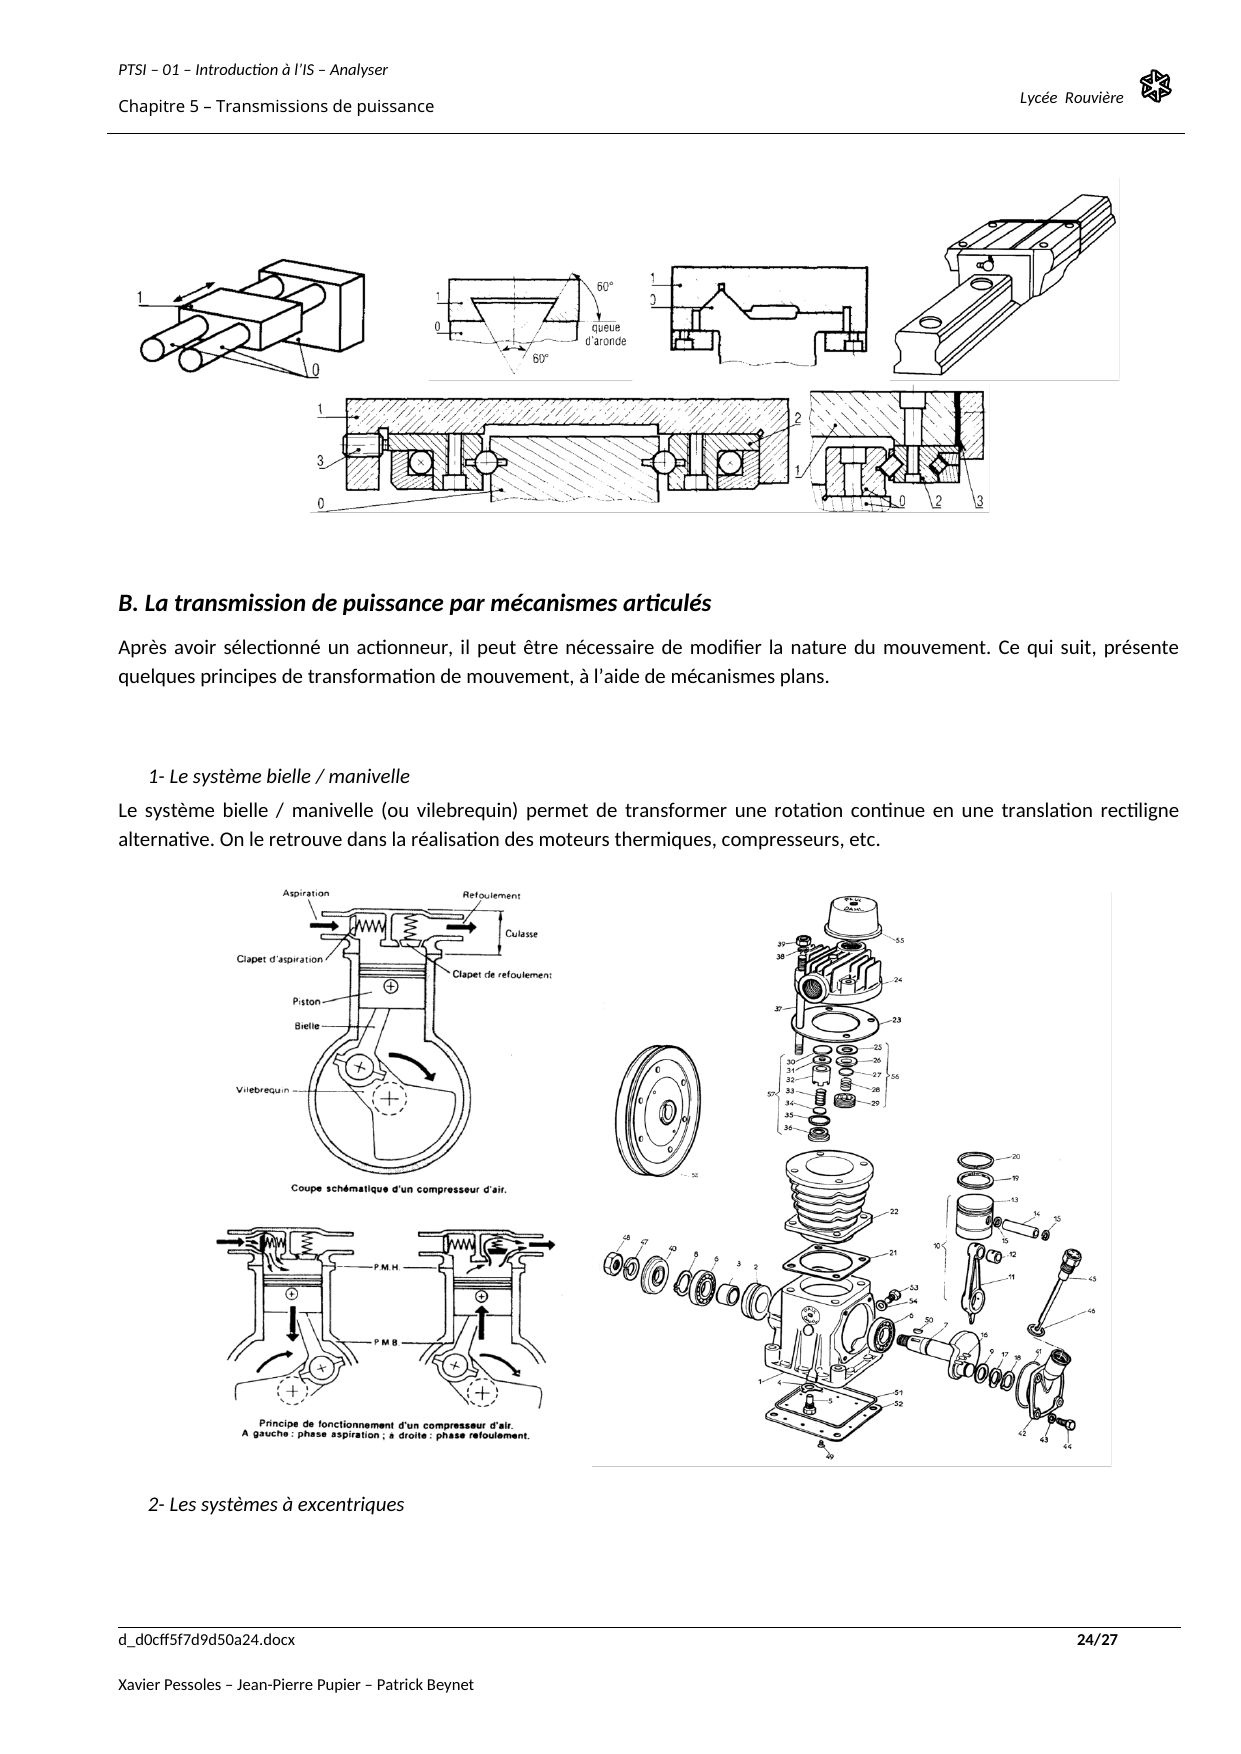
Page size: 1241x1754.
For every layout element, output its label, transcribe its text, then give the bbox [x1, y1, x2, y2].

picture [309, 384, 990, 513]
subtitle Les systèmes à excentriques [124, 1491, 1181, 1516]
picture [649, 177, 1120, 381]
picture [428, 254, 633, 381]
subtitle Le système bielle / manivelle [124, 764, 1181, 789]
picture [187, 876, 1112, 1467]
subtitle La transmission de puissance par mécanismes articulés [118, 587, 1181, 618]
text Le système bielle / manivelle (ou vilebrequin) permet de transformer une rotation continue en une translation rectiligne alternative. On le retrouve dans la réalisation des moteurs thermiques, compresseurs, etc. [118, 797, 1181, 852]
text Après avoir sélectionné un actionneur, il peut être nécessaire de modifier la nature du mouvement. Ce qui suit, présente quelques principes de transformation de mouvement, à l’aide de mécanismes plans. [118, 634, 1181, 689]
picture [133, 245, 372, 381]
